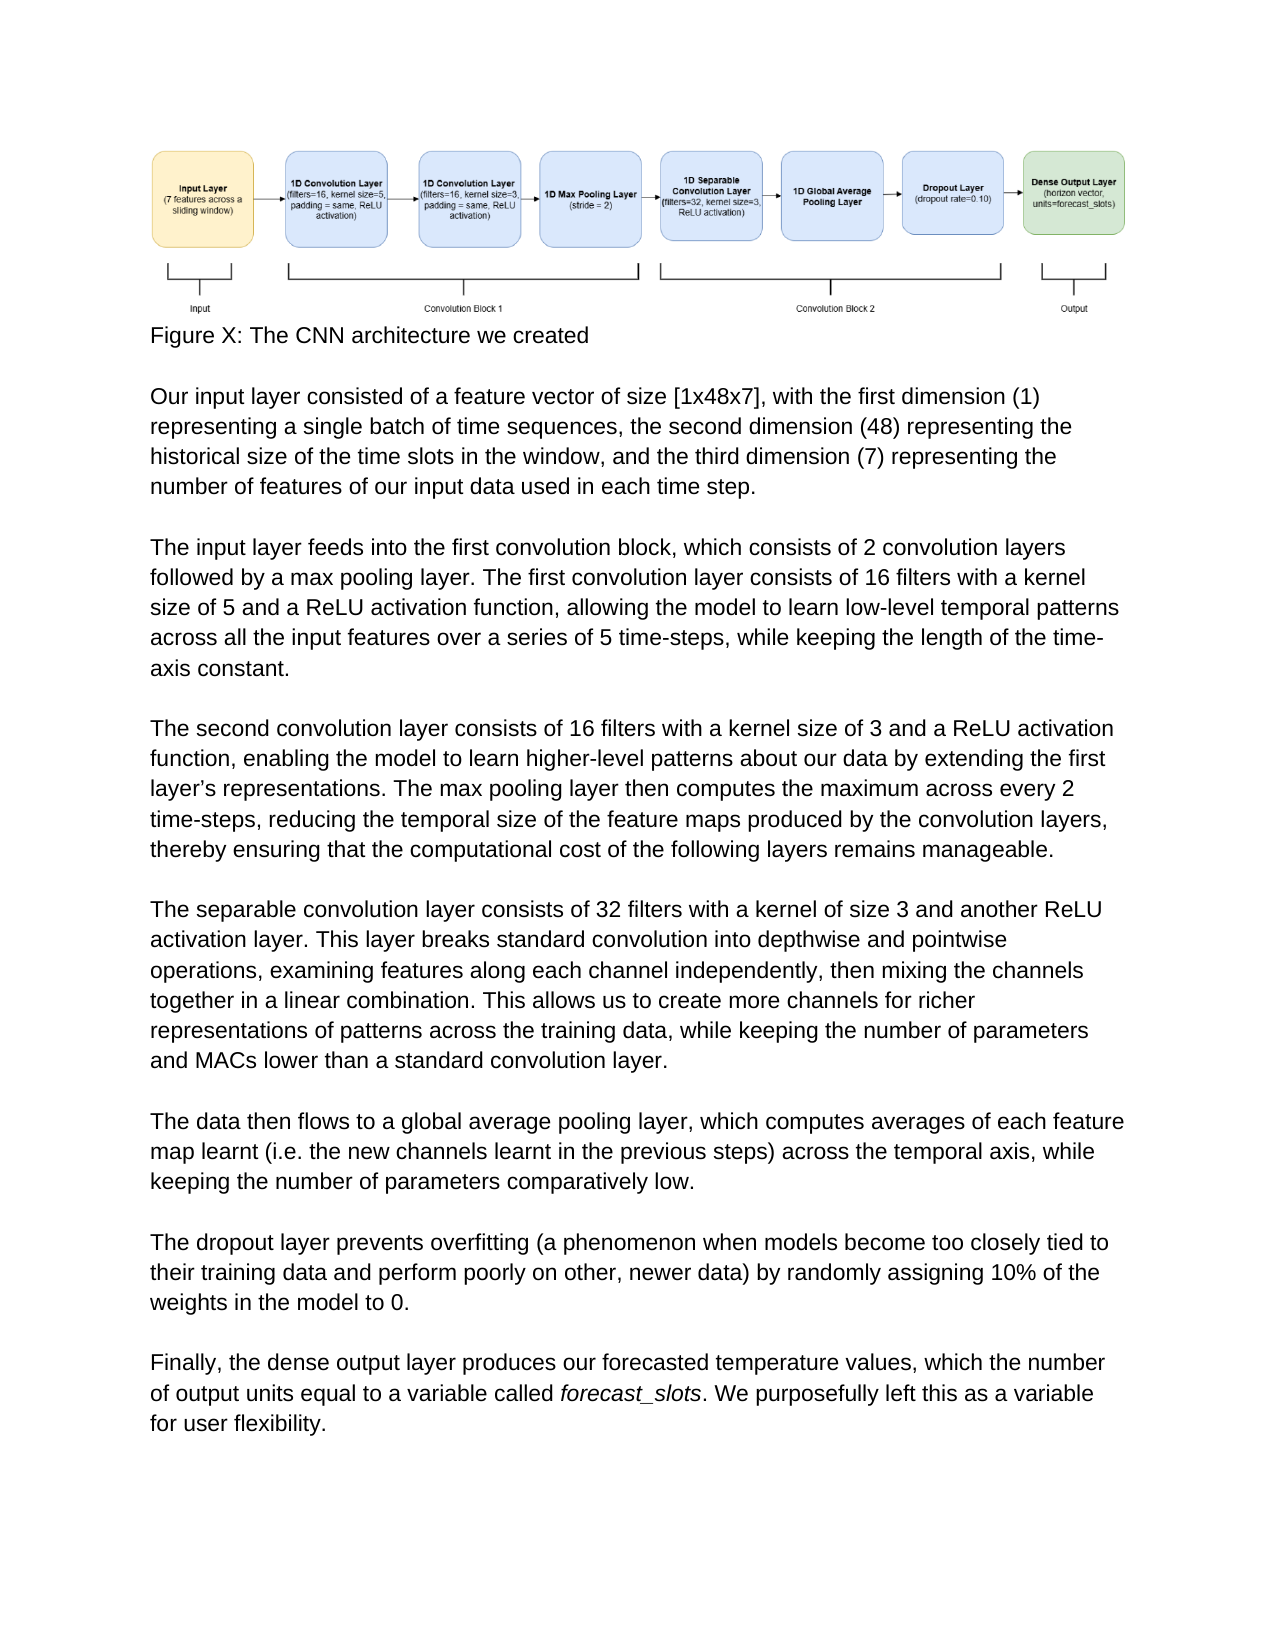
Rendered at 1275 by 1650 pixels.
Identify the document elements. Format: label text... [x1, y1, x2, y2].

picture [150, 150, 1125, 319]
text The input layer feeds into the first convolution block, which consists of 2 convolution layers followed by a max pooling layer. The first convolution layer consists of 16 filters with a kernel size of 5 and a ReLU activation function, allowing the model to learn low-level temporal patterns across all the input features over a series of 5 time-steps, while keeping the length of the time-axis constant. [150, 534, 1125, 681]
text Finally, the dense output layer produces our forecasted temperature values, which the number of output units equal to a variable called forecast_slots. We purposefully left this as a variable for user flexibility. [150, 1349, 1125, 1436]
text Figure X: The CNN architecture we created [150, 322, 1125, 349]
text The second convolution layer consists of 16 filters with a kernel size of 3 and a ReLU activation function, enabling the model to learn higher-level patterns about our data by extending the first layer’s representations. The max pooling layer then computes the maximum across every 2 time-steps, reducing the temporal size of the feature maps produced by the convolution layers, thereby ensuring that the computational cost of the following layers remains manageable. [150, 715, 1125, 862]
text The dropout layer prevents overfitting (a phenomenon when models become too closely tied to their training data and perform poorly on other, newer data) by randomly assigning 10% of the weights in the model to 0. [150, 1228, 1125, 1315]
text The separable convolution layer consists of 32 filters with a kernel of size 3 and another ReLU activation layer. This layer breaks standard convolution into depthwise and pointwise operations, examining features along each channel independently, then mixing the channels together in a linear combination. This allows us to create more channels for richer representations of patterns across the training data, while keeping the number of parameters and MACs lower than a standard convolution layer. [150, 896, 1125, 1074]
text Our input layer consisted of a feature vector of size [1x48x7], with the first dimension (1) representing a single batch of time sequences, the second dimension (48) representing the historical size of the time slots in the window, and the third dimension (7) representing the number of features of our input data used in each time step. [150, 383, 1125, 500]
text The data then flows to a global average pooling layer, which computes averages of each feature map learnt (i.e. the new channels learnt in the previous steps) across the temporal axis, while keeping the number of parameters comparatively low. [150, 1108, 1125, 1194]
